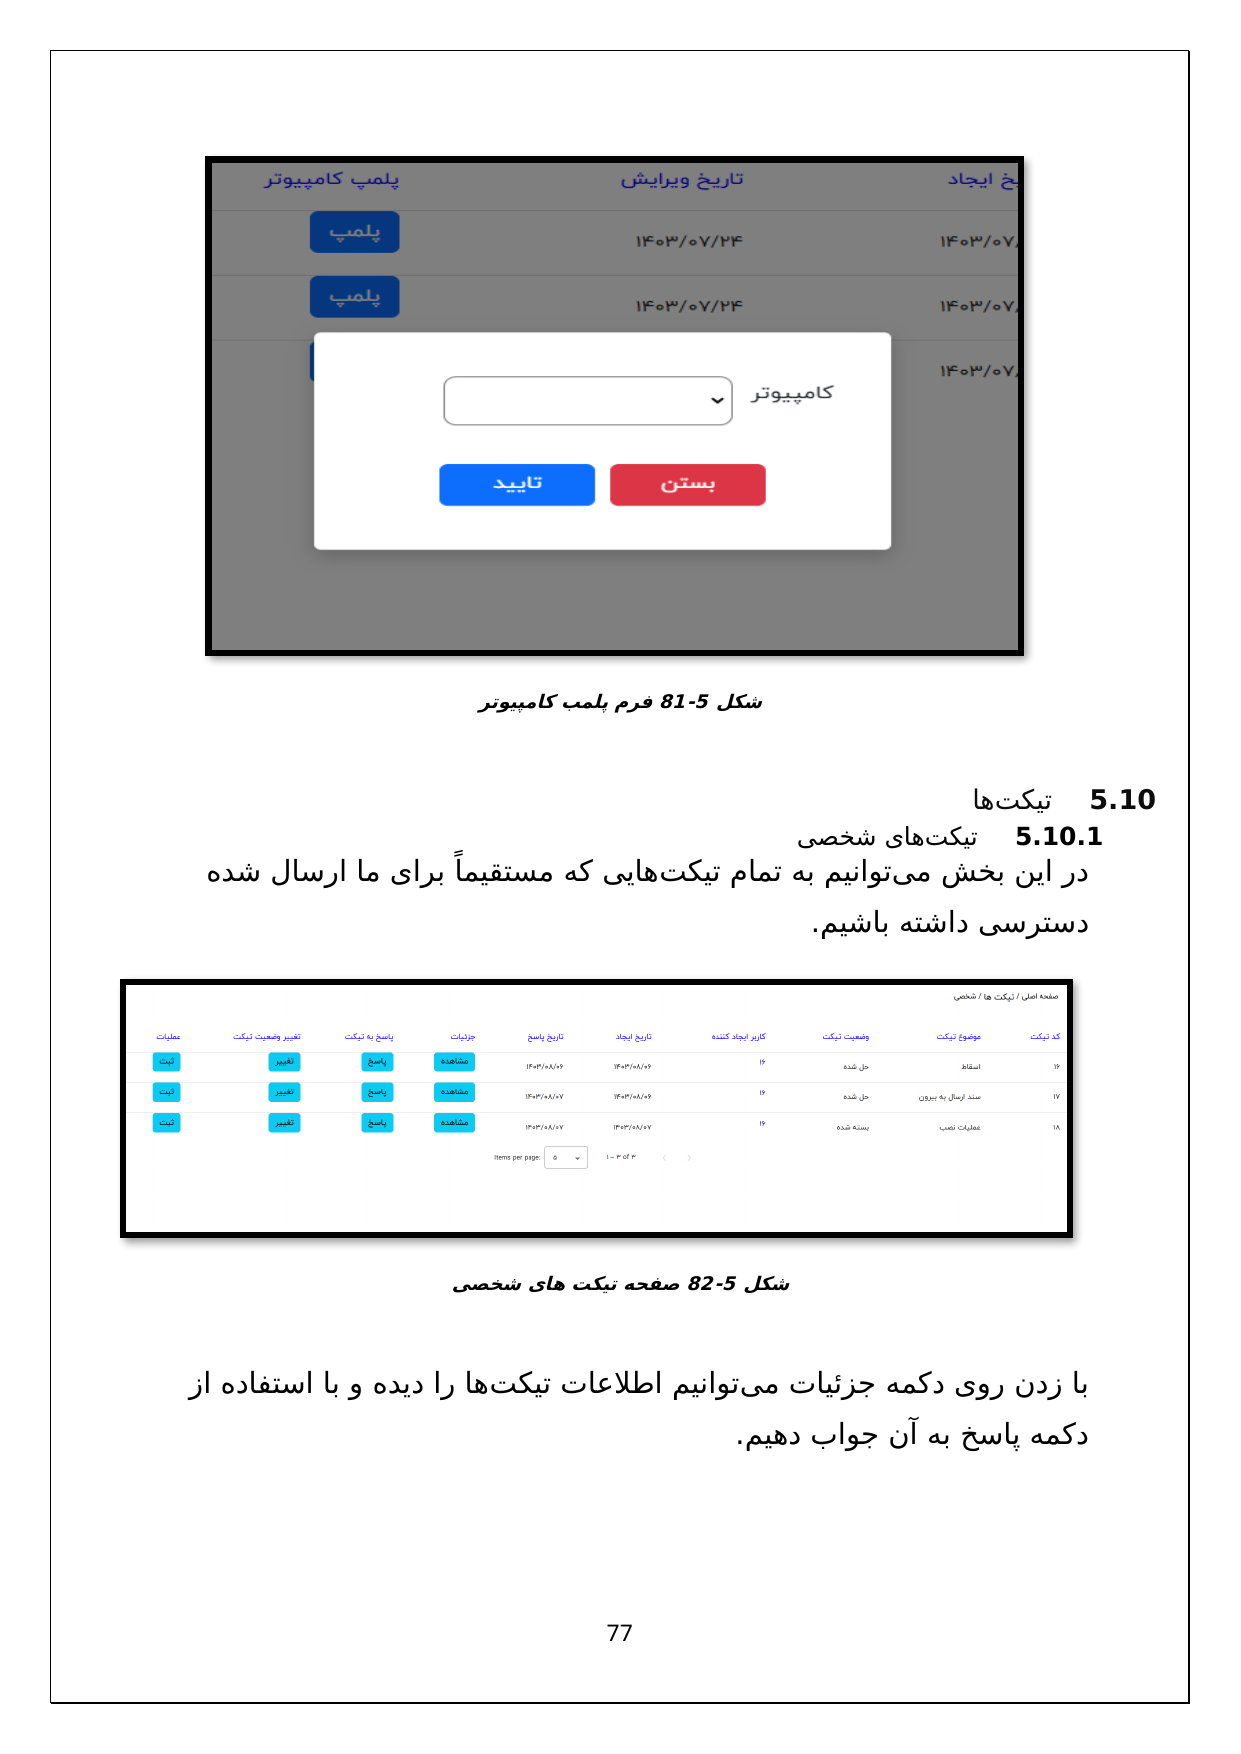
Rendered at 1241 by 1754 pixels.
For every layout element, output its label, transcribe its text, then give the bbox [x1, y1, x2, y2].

subtitle تیکت‌ها [150, 784, 1089, 816]
text در این بخش می‌توانیم به تمام تیکت‌هایی که مستقیماً برای ما ارسال شده دسترسی داشته باشیم. [150, 854, 1089, 939]
picture [212, 163, 1018, 650]
text با زدن روی دکمه جزئیات می‌توانیم اطلاعات تیکت‌ها را دیده و با استفاده از دکمه پاسخ به آن جواب دهیم. [150, 1366, 1089, 1451]
picture [126, 985, 1067, 1232]
subtitle تیکت‌های شخصی [150, 822, 1015, 852]
